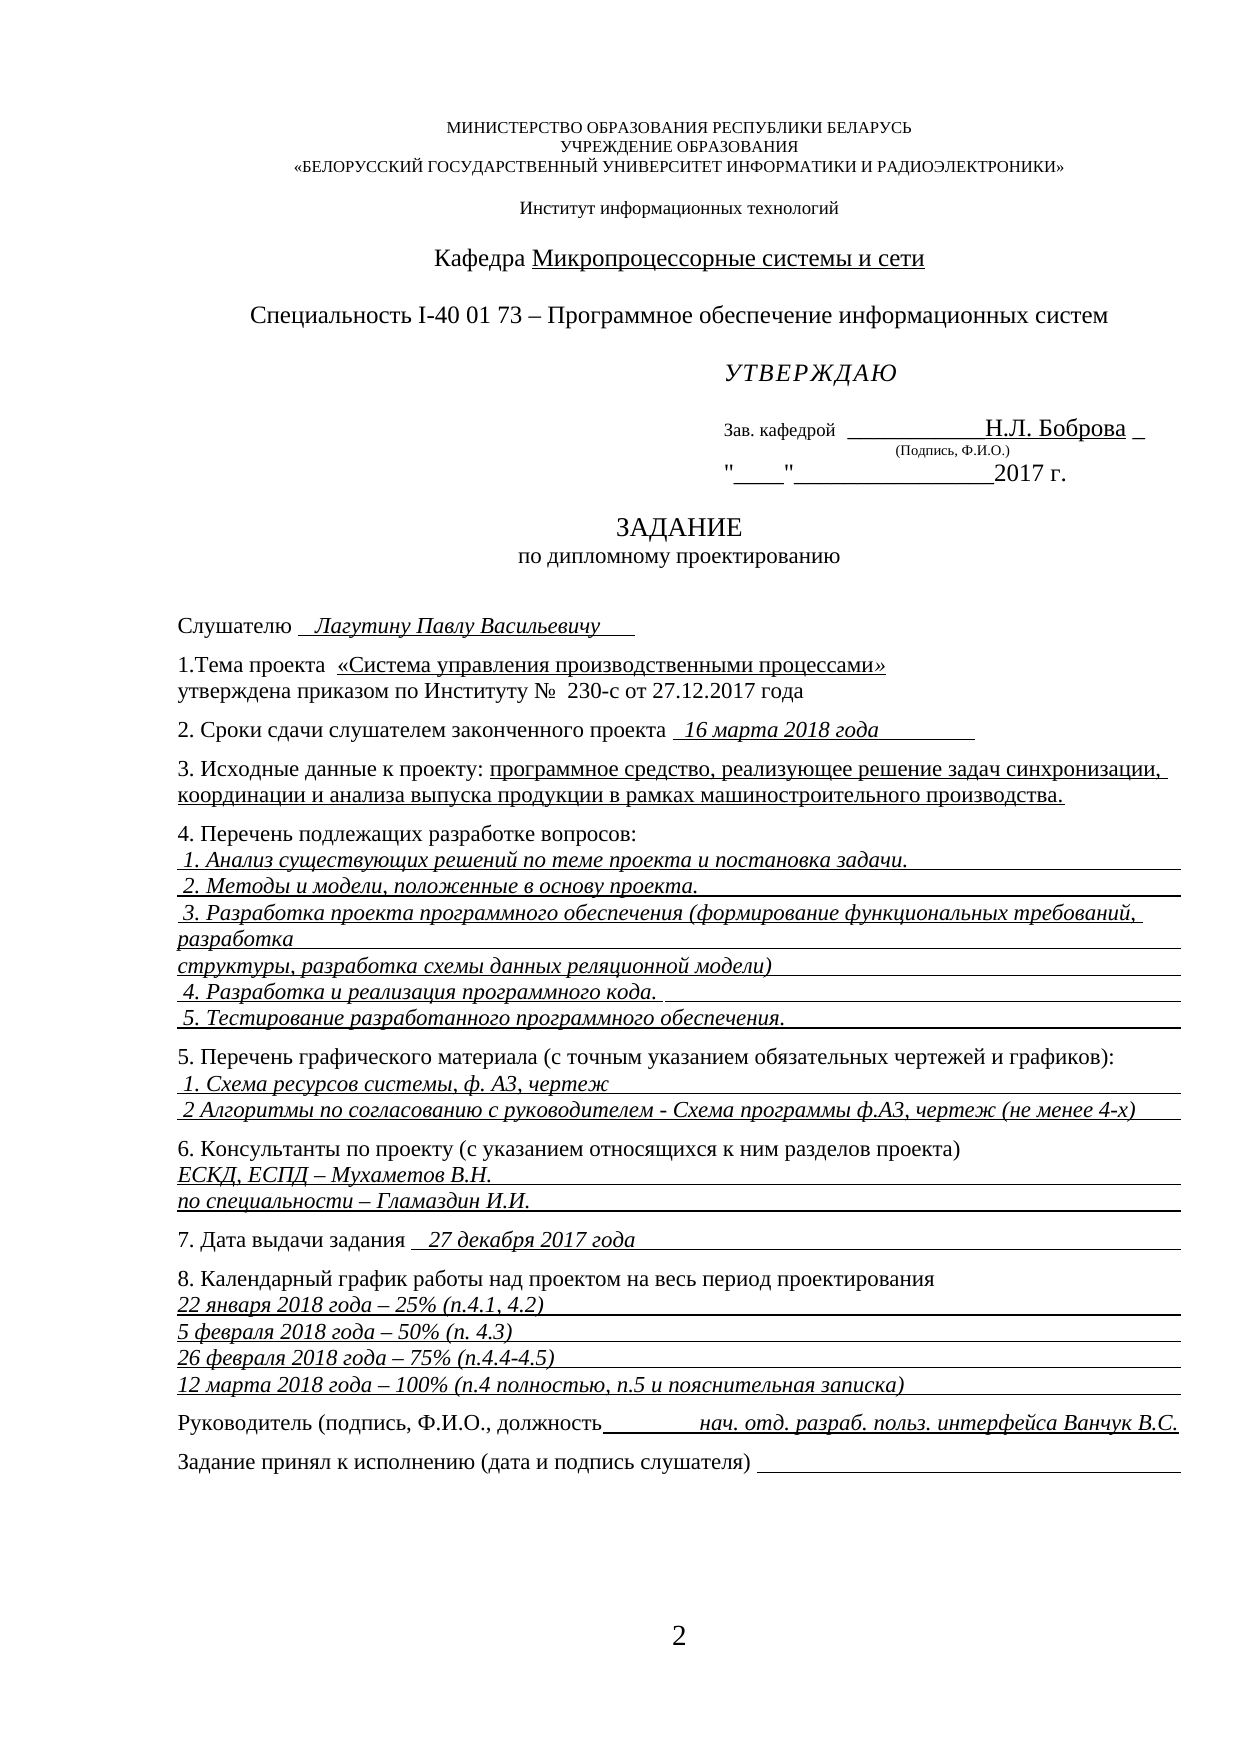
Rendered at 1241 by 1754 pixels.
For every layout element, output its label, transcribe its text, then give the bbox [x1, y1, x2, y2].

text 4. Разработка и реализация программного кода. [177, 978, 1181, 1004]
text Институт информационных технологий [177, 197, 1181, 219]
text 2. Сроки сдачи слушателем законченного проекта 16 марта 2018 года [177, 716, 1181, 742]
text 8. Календарный график работы над проектом на весь период проектирования [177, 1265, 1181, 1292]
text Задание принял к исполнению (дата и подпись слушателя) [177, 1448, 1181, 1475]
text 7. Дата выдачи задания 27 декабря 2017 года [177, 1226, 1181, 1253]
text Руководитель (подпись, Ф.И.О., должность нач. отд. разраб. польз. интерфейса Ванчук В.С. [177, 1409, 1181, 1436]
text 3. Разработка проекта программного обеспечения (формирование функциональных требований, разработка структуры, разработка схемы данных реляционной модели) [177, 899, 1181, 948]
text ЕСКД, ЕСПД – Мухаметов В.Н. [177, 1161, 1181, 1184]
text 3. Исходные данные к проекту: программное средство, реализующее решение задач синхронизации, координации и анализа выпуска продукции в рамках машиностроительного производства. [177, 755, 1181, 807]
text 5. Тестирование разработанного программного обеспечения. [177, 1004, 1181, 1027]
text 2 Алгоритмы по согласованию с руководителем - Схема программы ф.А3, чертеж (не менее 4-х) [177, 1096, 1181, 1119]
text по специальности – Гламаздин И.И. [177, 1187, 1181, 1210]
text 12 марта 2018 года – 100% (п.4 полностью, п.5 и пояснительная записка) [177, 1371, 1181, 1394]
subtitle ЗАДАНИЕ [177, 511, 1181, 542]
text Слушателю Лагутину Павлу Васильевичу [177, 612, 1181, 638]
text 3. Разработка проекта программного обеспечения (формирование функциональных требований, разработка структуры, разработка схемы данных реляционной модели) [177, 949, 1181, 975]
text 22 января 2018 года – 25% (п.4.1, 4.2) [177, 1292, 1181, 1314]
text по дипломному проектированию [177, 542, 1181, 569]
text 4. Перечень подлежащих разработке вопросов: [177, 820, 1181, 846]
text Специальность I-40 01 73 – Программное обеспечение информационных систем [177, 300, 1181, 329]
text "____"________________2017 г. [723, 458, 1181, 487]
text Кафедра Микропроцессорные системы и сети [177, 243, 1181, 272]
text УЧРЕЖДЕНИЕ ОБРАЗОВАНИЯ [177, 137, 1181, 156]
text 1. Схема ресурсов системы, ф. А3, чертеж [177, 1069, 1181, 1093]
text «БЕЛОРУССКИЙ ГОСУДАРСТВЕННЫЙ УНИВЕРСИТЕТ ИНФОРМАТИКИ И РАДИОЭЛЕКТРОНИКИ» [177, 156, 1181, 176]
text 6. Консультанты по проекту (с указанием относящихся к ним разделов проекта) [177, 1135, 1181, 1161]
text УТВЕРЖДАЮ [723, 358, 1181, 387]
text (Подпись, Ф.И.О.) [723, 442, 1181, 458]
text 26 февраля 2018 года – 75% (п.4.4-4.5) [177, 1344, 1181, 1367]
text утверждена приказом по Институту № 230-с от 27.12.2017 года [177, 677, 1181, 703]
text Зав. кафедрой ___________Н.Л. Боброва _ [723, 413, 1181, 442]
text 2. Методы и модели, положенные в основу проекта. [177, 873, 1181, 895]
text 1. Анализ существующих решений по теме проекта и постановка задачи. [177, 846, 1181, 869]
title МИНИСТЕРСТВО ОБРАЗОВАНИЯ РЕСПУБЛИКИ БЕЛАРУСЬ [177, 118, 1181, 137]
text 5 февраля 2018 года – 50% (п. 4.3) [177, 1318, 1181, 1341]
text 1.Тема проекта «Система управления производственными процессами» [177, 651, 1181, 677]
text 5. Перечень графического материала (с точным указанием обязательных чертежей и графиков): [177, 1043, 1181, 1069]
